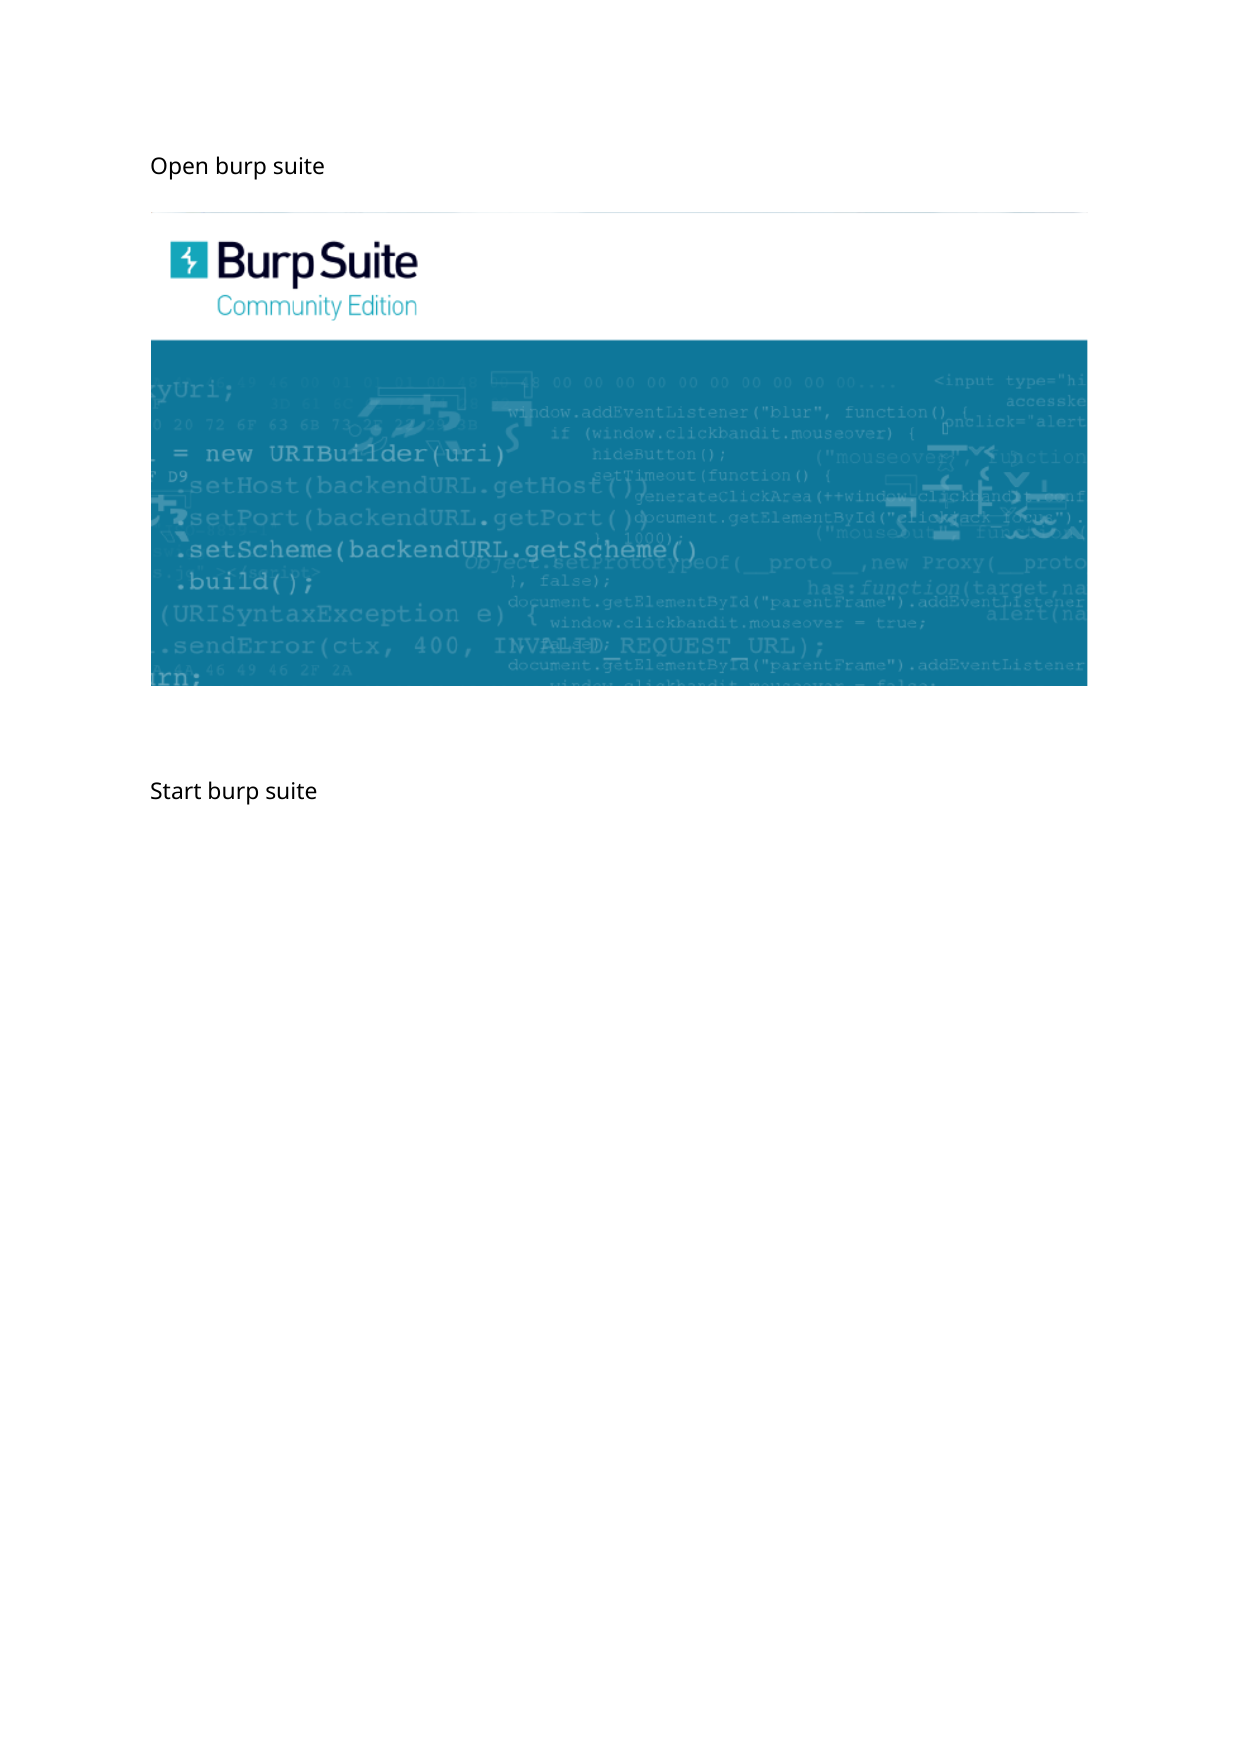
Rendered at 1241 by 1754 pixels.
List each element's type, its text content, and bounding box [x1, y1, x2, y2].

text Open burp suite [150, 150, 1090, 181]
text Start burp suite [150, 775, 1090, 806]
picture [150, 212, 1087, 685]
